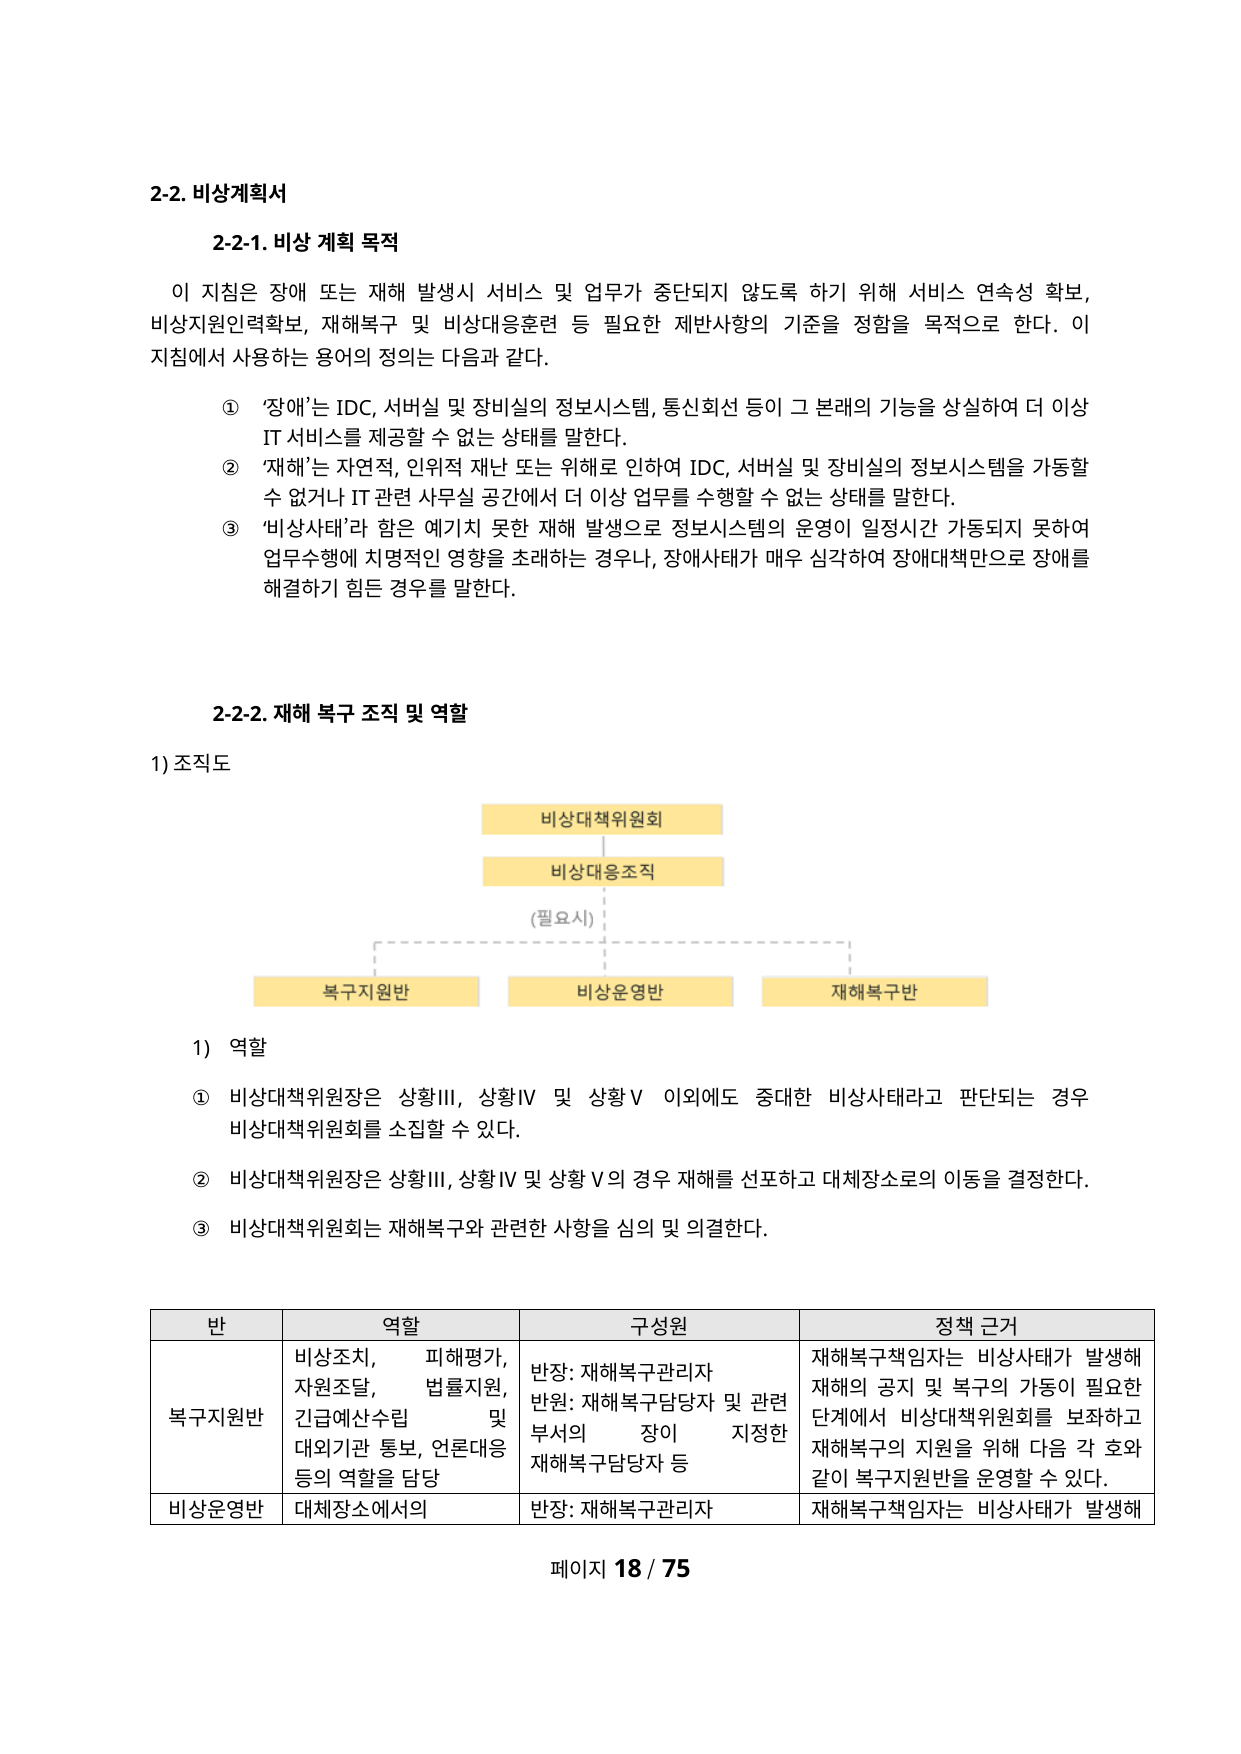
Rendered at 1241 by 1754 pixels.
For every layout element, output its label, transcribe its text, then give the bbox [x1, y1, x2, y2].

list 역할 [192, 1031, 1090, 1062]
picture [247, 796, 994, 1013]
table_cell 복구지원반 [151, 1341, 282, 1492]
list ‘비상사태’라 함은 예기치 못한 재해 발생으로 정보시스템의 운영이 일정시간 가동되지 못하여 업무수행에 치명적인 영향을 초래하는 경우나, 장애사태가 매우 심각하여 장애대책만으로 장애를 해결하기 힘든 경우를 말한다. [221, 512, 1090, 603]
subtitle 2-2-2. 재해 복구 조직 및 역할 [212, 697, 1090, 728]
list 비상대책위원장은 상황Ⅲ, 상황Ⅳ 및 상황Ⅴ의 경우 재해를 선포하고 대체장소로의 이동을 결정한다. [192, 1163, 1090, 1193]
table_header 정책 근거 [800, 1310, 1154, 1340]
list ‘재해’는 자연적, 인위적 재난 또는 위해로 인하여 IDC, 서버실 및 장비실의 정보시스템을 가동할 수 없거나 IT관련 사무실 공간에서 더 이상 업무를 수행할 수 없는 상태를 말한다. [221, 451, 1090, 512]
subtitle 2-2-1. 비상 계획 목적 [212, 227, 1090, 257]
table_cell 반장: 재해복구관리자 반원: 재해복구담당자 및 관련 부서의 장이 지정한 재해복구담당자 등 [520, 1341, 799, 1492]
table_cell 비상조치, 피해평가, 자원조달, 법률지원, 긴급예산수립 및 대외기관 통보, 언론대응 등의 역할을 담당 [283, 1341, 519, 1492]
table_cell 재해복구책임자는 비상사태가 발생해 재해의 공지 및 복구의 가동이 필요한 단계에서 비상대책위원회를 보좌하고 재해복구의 지원을 위해 다음 각 호와 같이 복구지원반을 운영할 수 있다. [800, 1341, 1154, 1492]
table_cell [800, 1494, 1154, 1524]
list ‘장애’는 IDC, 서버실 및 장비실의 정보시스템, 통신회선 등이 그 본래의 기능을 상실하여 더 이상 IT서비스를 제공할 수 없는 상태를 말한다. [221, 391, 1090, 451]
table_header 역할 [283, 1310, 519, 1340]
table_header 구성원 [520, 1310, 799, 1340]
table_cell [283, 1494, 519, 1524]
text 1) 조직도 [150, 747, 1090, 777]
table_header 반 [151, 1310, 282, 1340]
table_cell 비상운영반 [151, 1494, 282, 1524]
text 이 지침은 장애 또는 재해 발생시 서비스 및 업무가 중단되지 않도록 하기 위해 서비스 연속성 확보, 비상지원인력확보, 재해복구 및 비상대응훈련 등 필요한 제반사항의 기준을 정함을 목적으로 한다. 이 지침에서 사용하는 용어의 정의는 다음과 같다. [150, 276, 1090, 372]
list 비상대책위원장은 상황Ⅲ, 상황Ⅳ 및 상황Ⅴ 이외에도 중대한 비상사태라고 판단되는 경우 비상대책위원회를 소집할 수 있다. [192, 1081, 1090, 1144]
list 비상대책위원회는 재해복구와 관련한 사항을 심의 및 의결한다. [192, 1212, 1090, 1242]
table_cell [520, 1494, 799, 1524]
subtitle 2-2. 비상계획서 [150, 177, 1090, 207]
